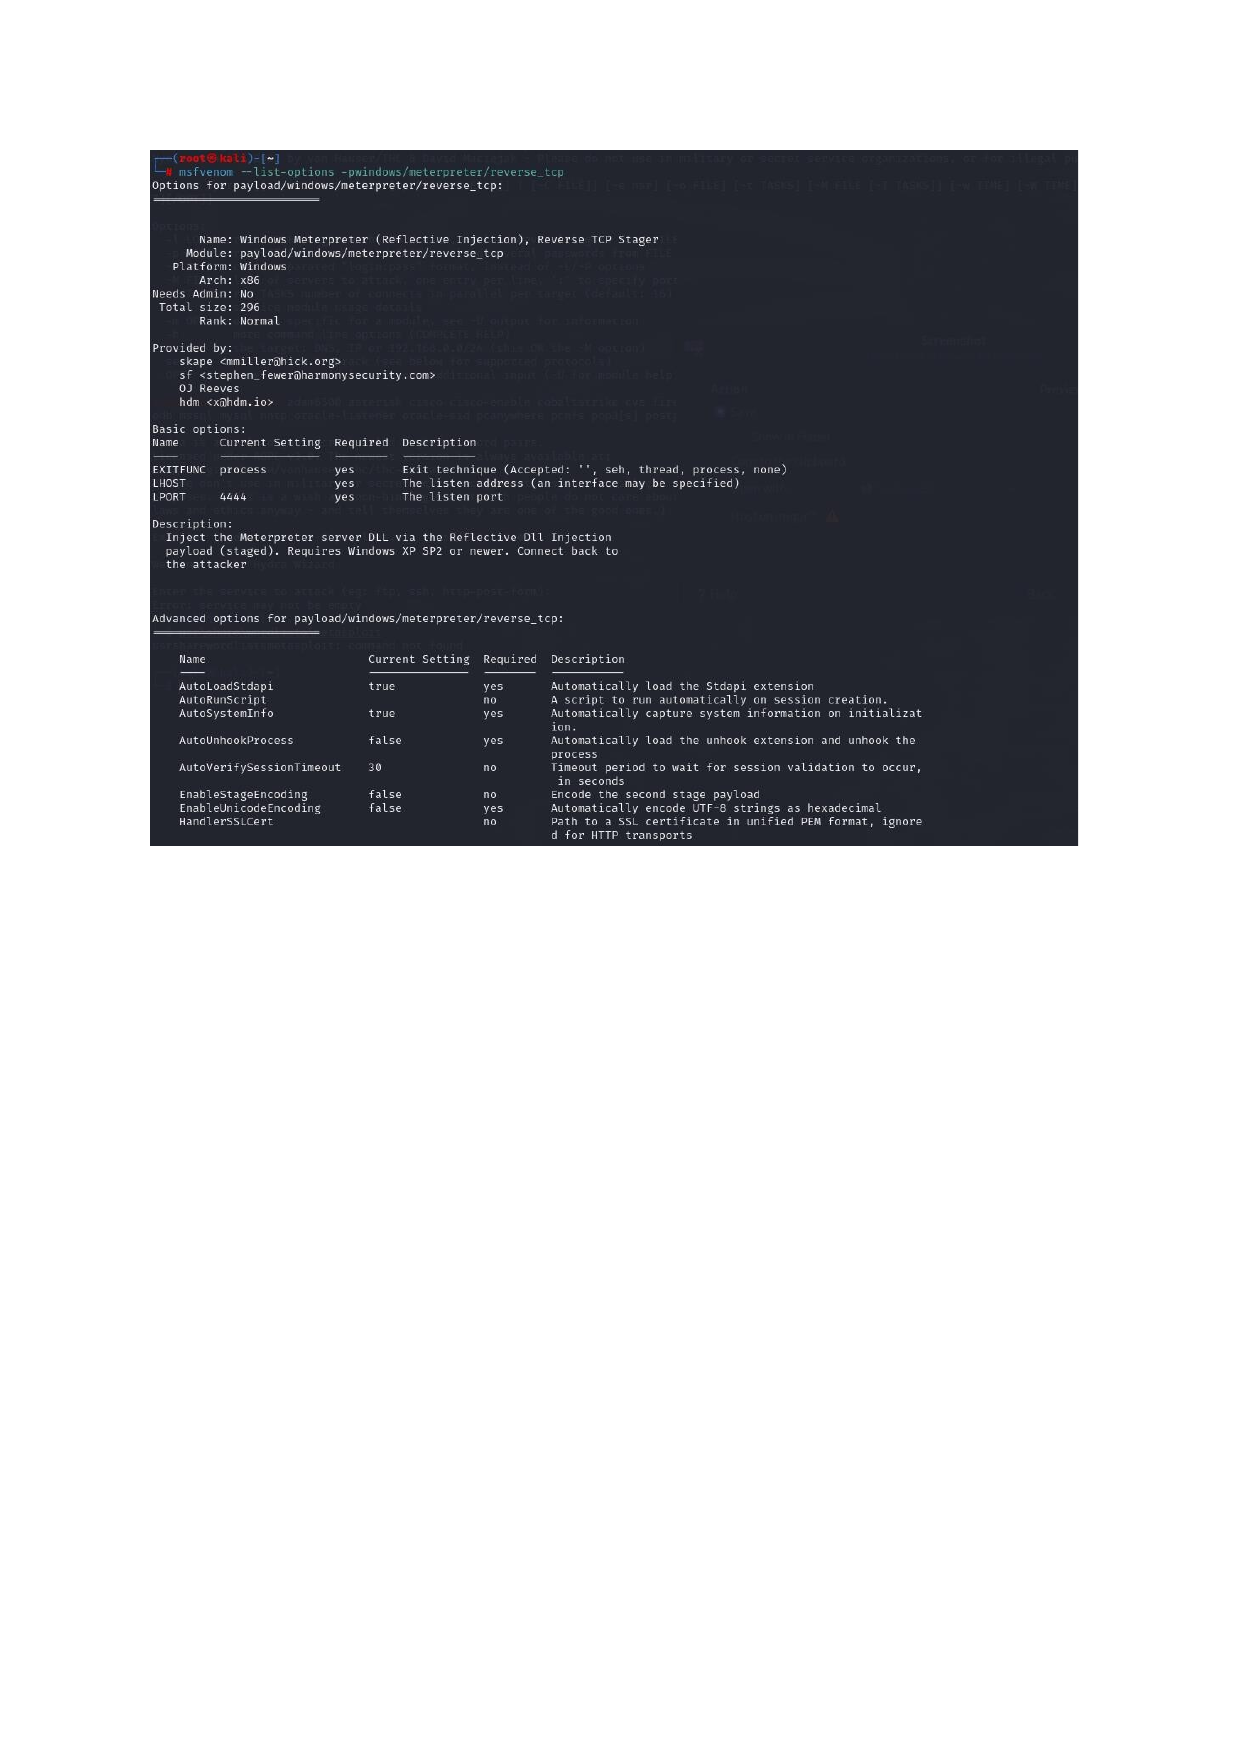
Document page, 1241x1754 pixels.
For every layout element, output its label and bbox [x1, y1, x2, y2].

picture [150, 150, 1079, 846]
